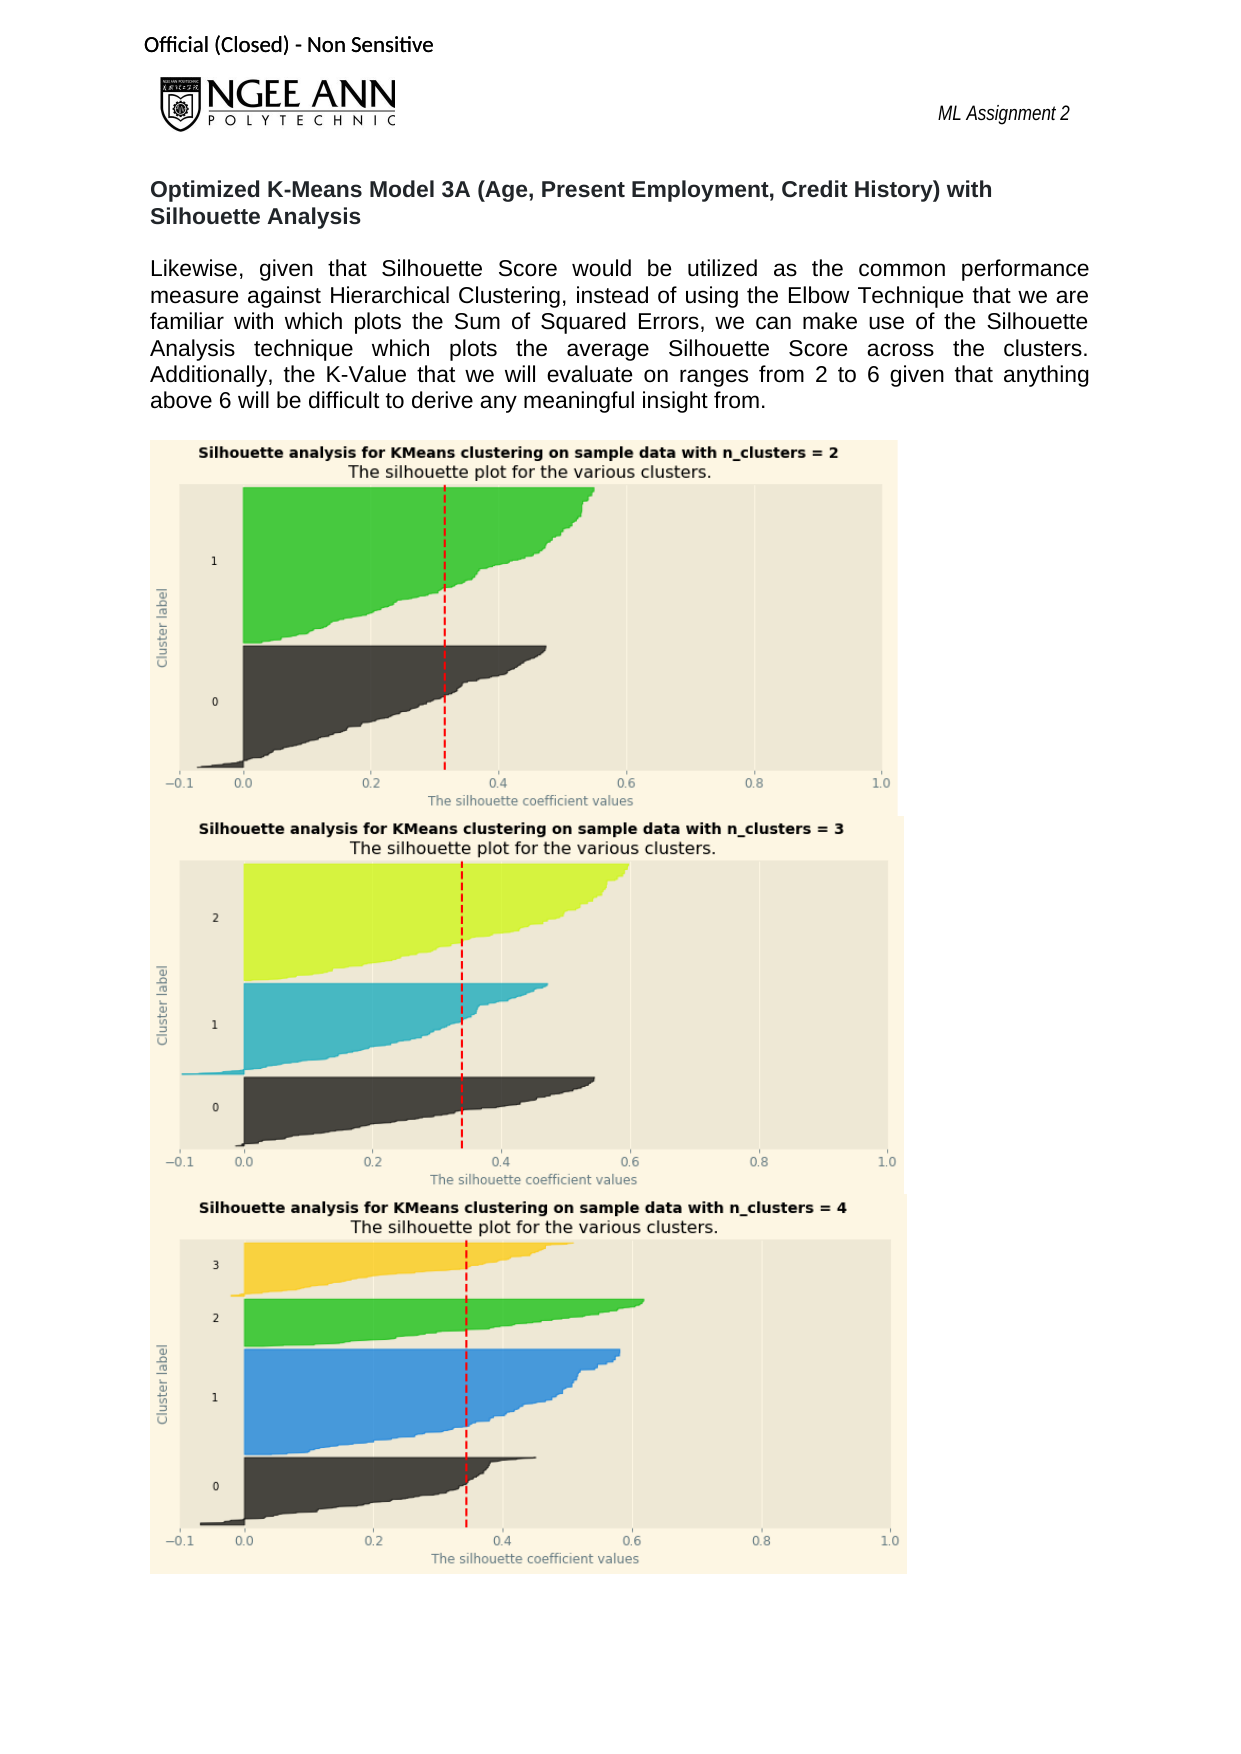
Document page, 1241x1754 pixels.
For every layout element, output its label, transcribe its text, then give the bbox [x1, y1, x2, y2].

subtitle Optimized K-Means Model 3A (Age, Present Employment, Credit History) with Silhouette Analysis [150, 176, 1090, 229]
text Likewise, given that Silhouette Score would be utilized as the common performance measure against Hierarchical Clustering, instead of using the Elbow Technique that we are familiar with which plots the Sum of Squared Errors, we can make use of the Silhouette Analysis technique which plots the average Silhouette Score across the clusters. Additionally, the K-Value that we will evaluate on ranges from 2 to 6 given that anything above 6 will be difficult to derive any meaningful insight from. [150, 255, 1090, 413]
picture [150, 440, 907, 1574]
picture [160, 77, 395, 132]
